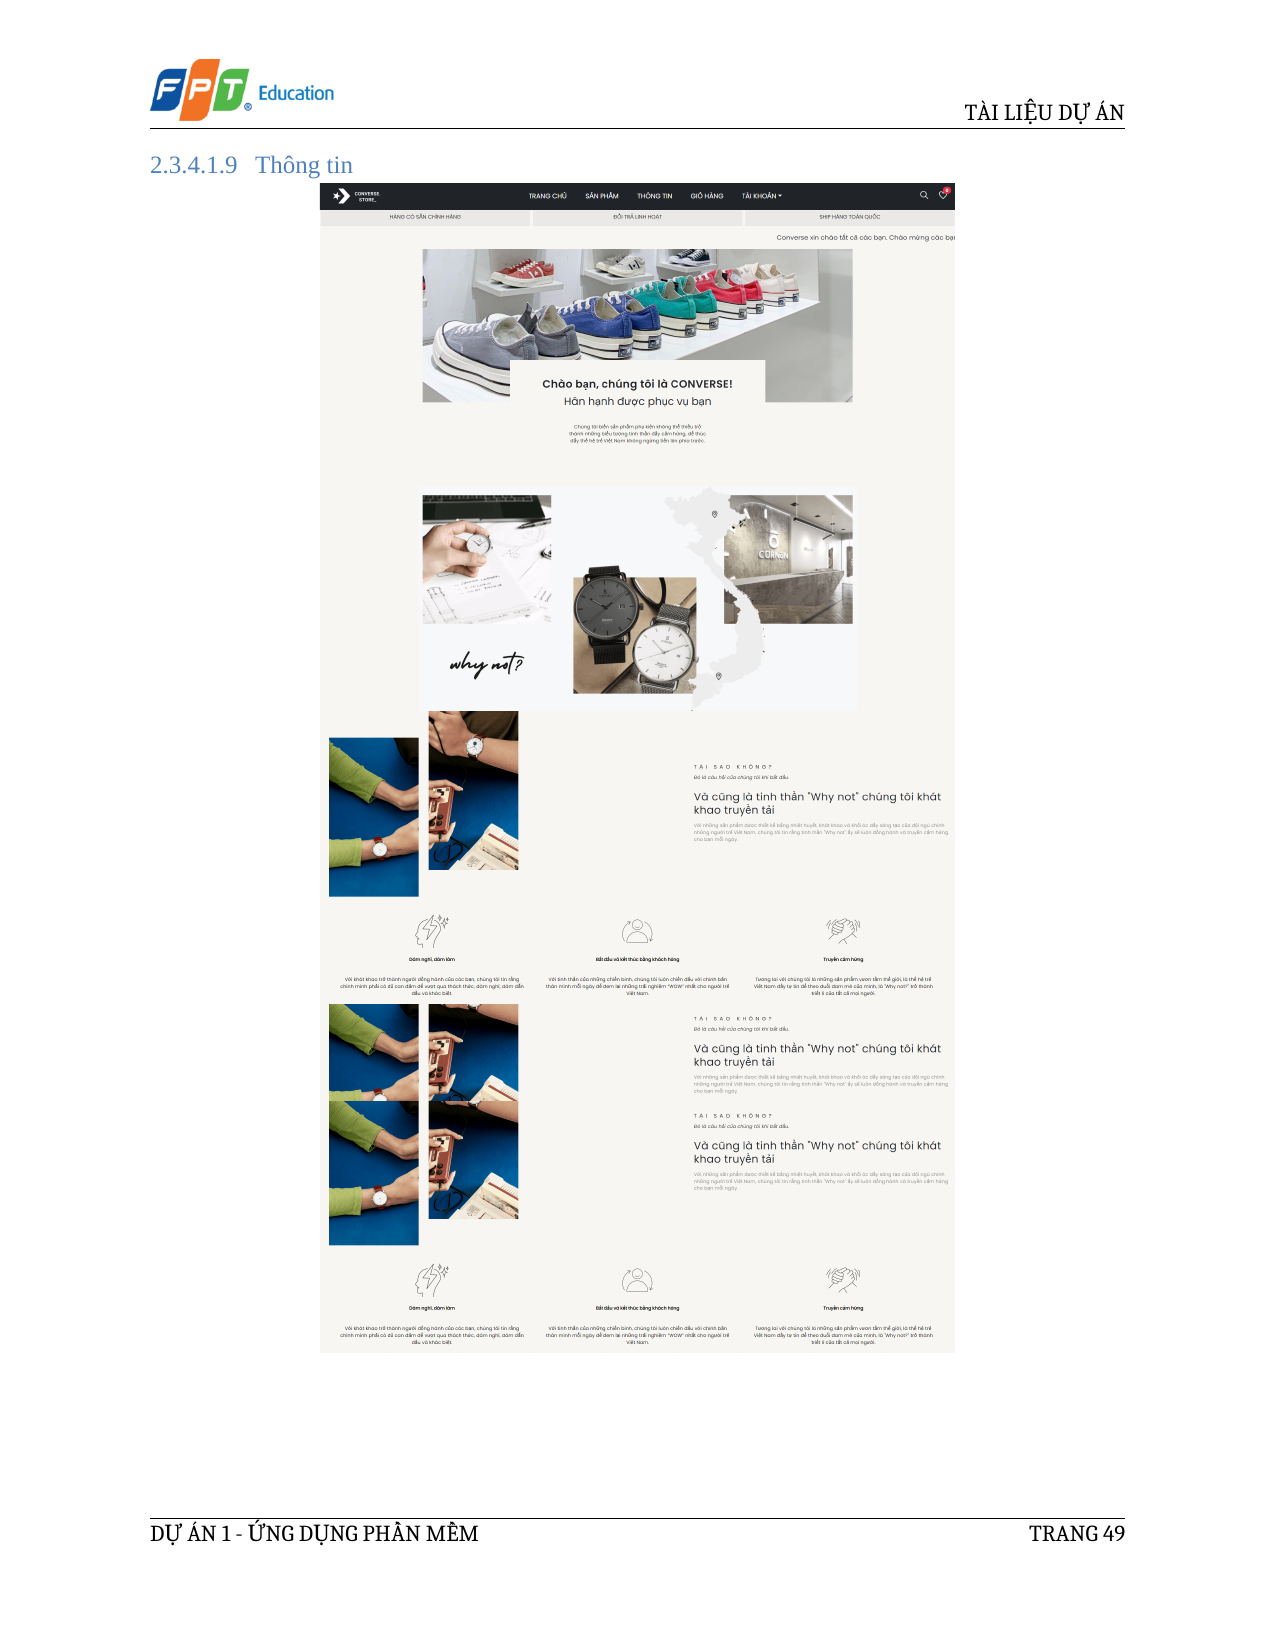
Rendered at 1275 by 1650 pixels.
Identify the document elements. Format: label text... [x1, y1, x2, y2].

picture [150, 59, 336, 121]
subtitle Thông tin [150, 150, 1125, 179]
picture [319, 183, 955, 1353]
